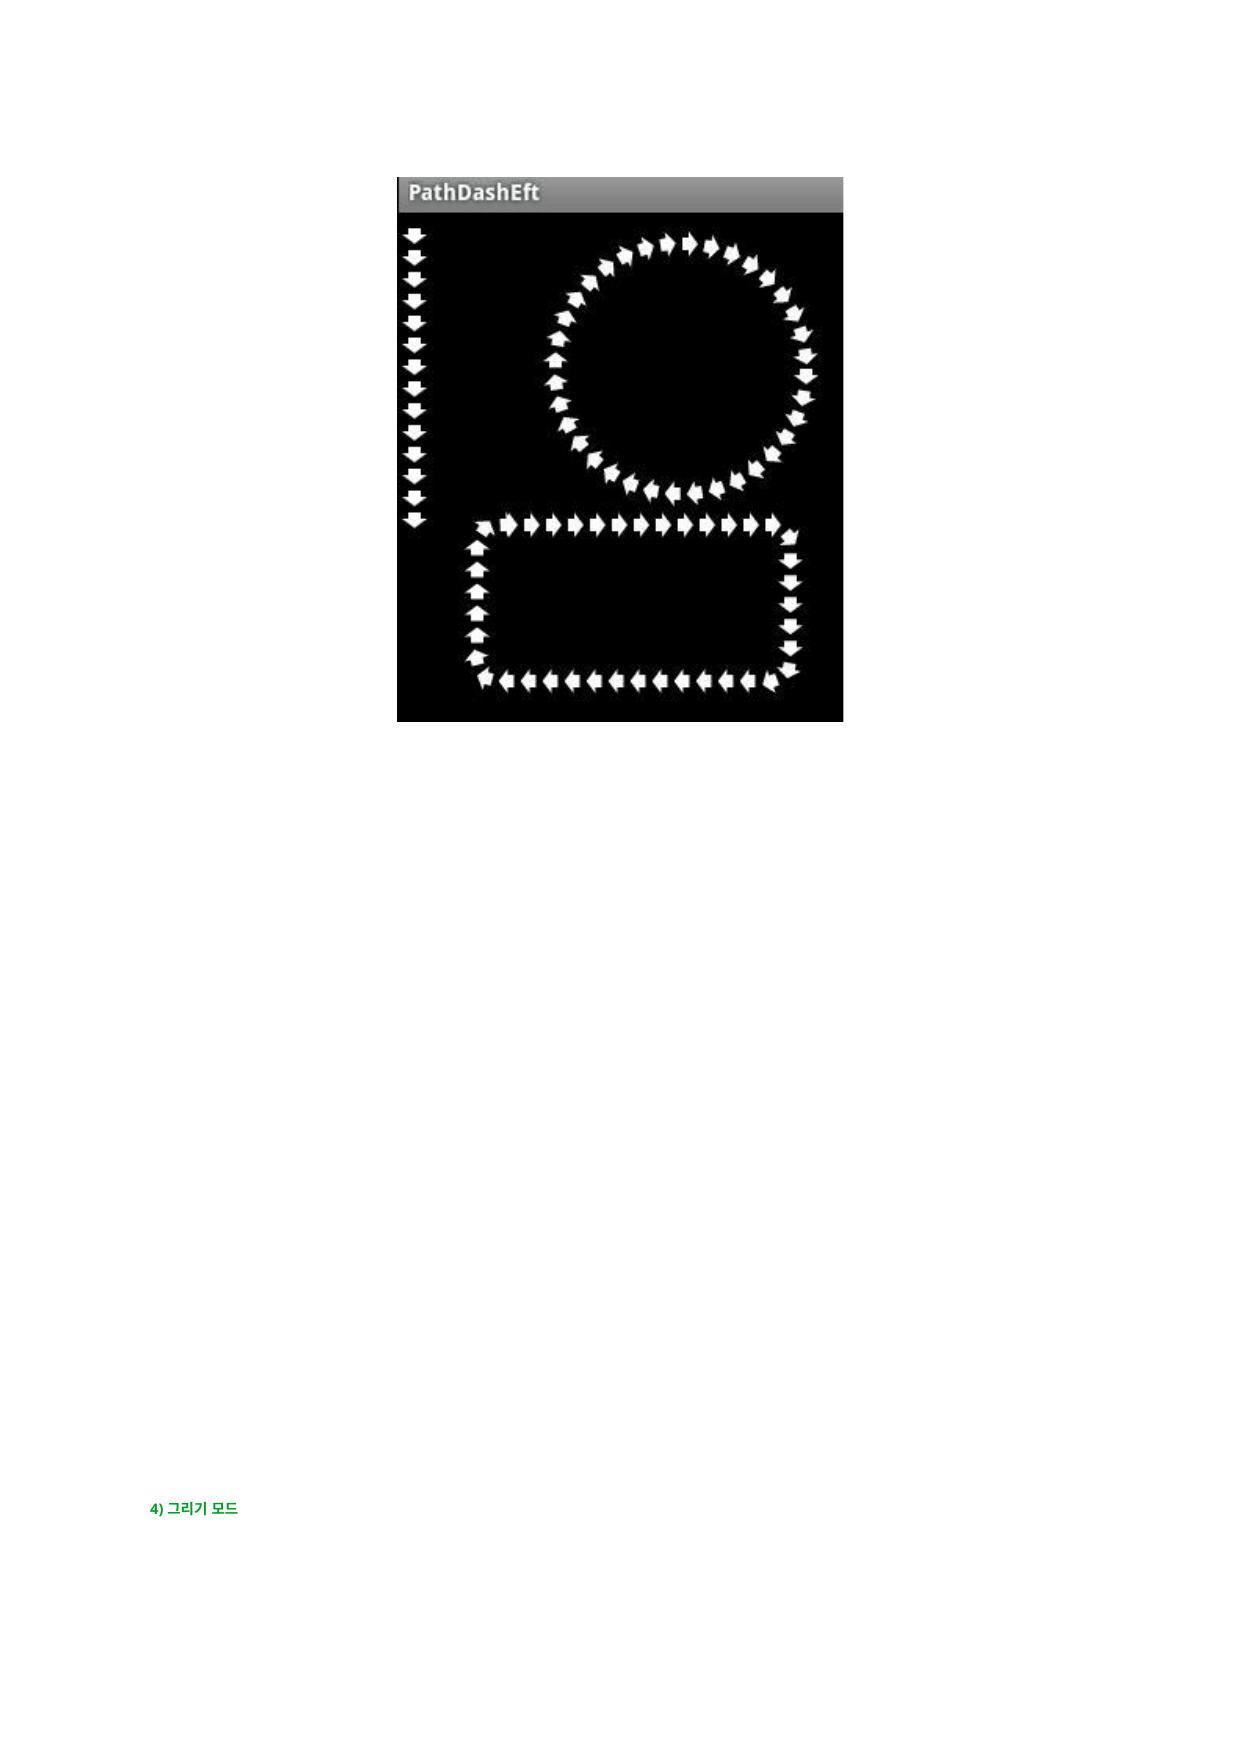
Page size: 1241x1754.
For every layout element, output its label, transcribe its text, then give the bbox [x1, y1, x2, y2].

picture [397, 177, 844, 722]
text 4) 그리기 모드 [150, 1495, 1090, 1519]
